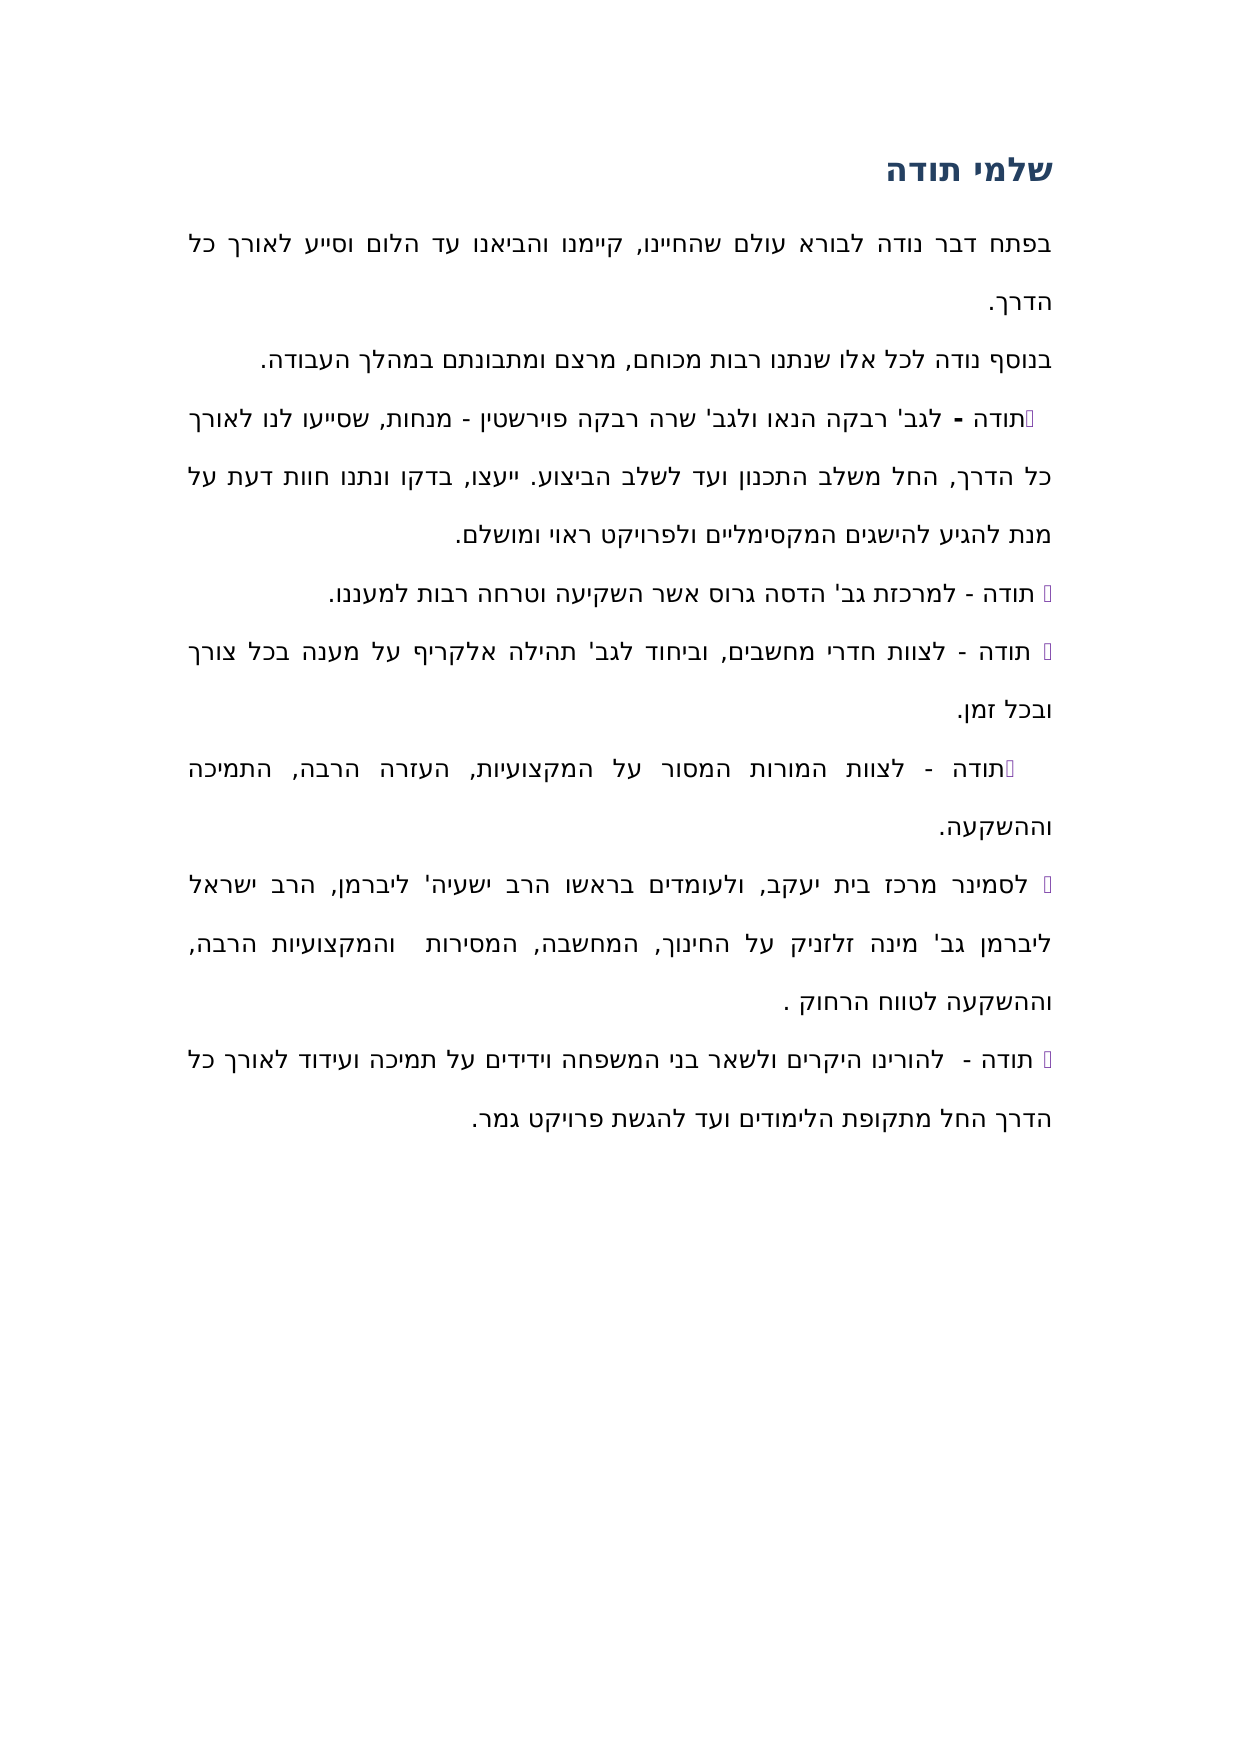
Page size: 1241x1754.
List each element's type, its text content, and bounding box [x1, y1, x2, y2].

text תודה - להורינו היקרים ולשאר בני המשפחה וידידים על תמיכה ועידוד לאורך כל הדרך החל מתקופת הלימודים ועד להגשת פרויקט גמר. [187, 1046, 1053, 1133]
text תודה - לגב' רבקה הנאו ולגב' שרה רבקה פוירשטין - מנחות, שסייעו לנו לאורך כל הדרך, החל משלב התכנון ועד לשלב הביצוע. ייעצו, בדקו ונתנו חוות דעת על מנת להגיע להישגים המקסימליים ולפרויקט ראוי ומושלם. [187, 404, 1053, 550]
text תודה - לצוות חדרי מחשבים, וביחוד לגב' תהילה אלקריף על מענה בכל צורך ובכל זמן. [187, 637, 1053, 725]
text תודה - לצוות המורות המסור על המקצועיות, העזרה הרבה, התמיכה וההשקעה. [187, 754, 1053, 842]
text בנוסף נודה לכל אלו שנתנו רבות מכוחם, מרצם ומתבונתם במהלך העבודה. [187, 346, 1053, 375]
text לסמינר מרכז בית יעקב, ולעומדים בראשו הרב ישעיה' ליברמן, הרב ישראל ליברמן גב' מינה זלזניק על החינוך, המחשבה, המסירות והמקצועיות הרבה, וההשקעה לטווח הרחוק . [187, 871, 1053, 1017]
text בפתח דבר נודה לבורא עולם שהחיינו, קיימנו והביאנו עד הלום וסייע לאורך כל הדרך. [187, 229, 1053, 317]
text שלמי תודה [187, 150, 1053, 189]
text תודה - למרכזת גב' הדסה גרוס אשר השקיעה וטרחה רבות למעננו. [187, 579, 1053, 608]
